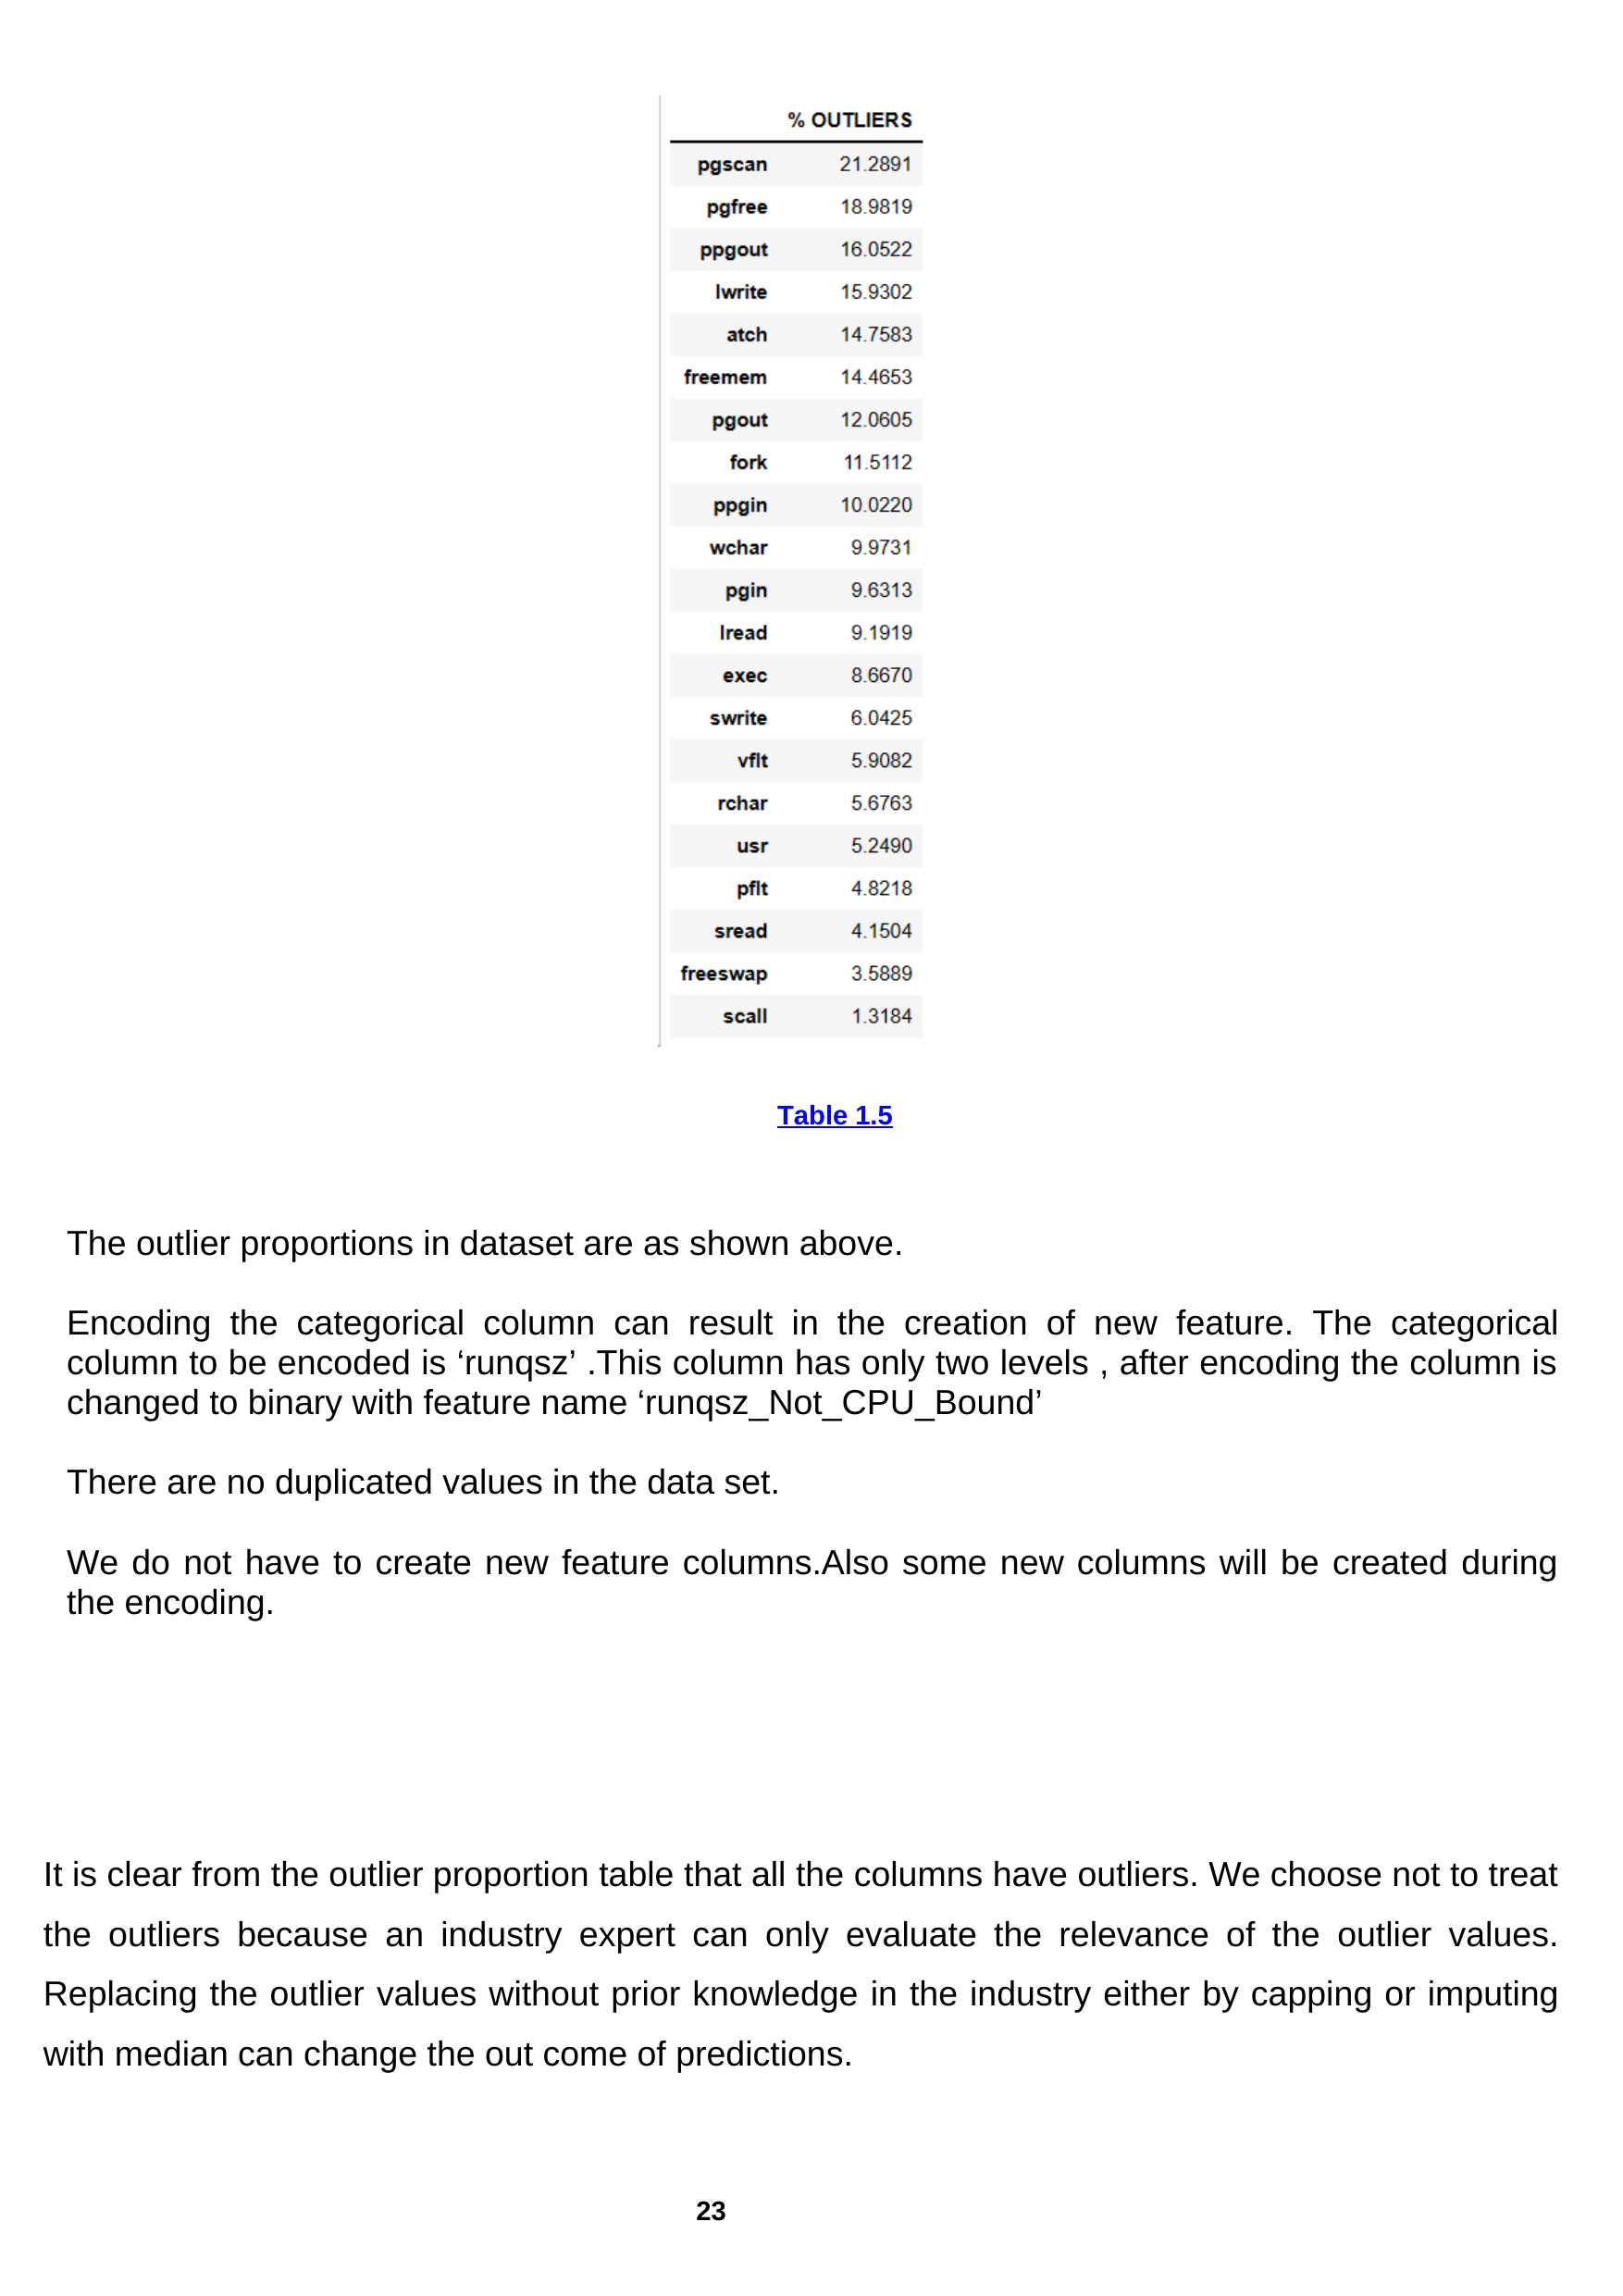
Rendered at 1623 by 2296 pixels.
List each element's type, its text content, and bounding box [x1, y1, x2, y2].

table_cell [32, 96, 1569, 1222]
table_cell It is clear from the outlier proportion table that all the columns have outliers. We choose not to treat the outliers because an industry expert can only evaluate the relevance of the outlier values. Replacing the outlier values without prior knowledge in the industry either by capping or imputing with median can change the out come of predictions. [32, 1854, 1569, 2122]
table_cell The outlier proportions in dataset are as shown above. Encoding the categorical column can result in the creation of new feature. The categorical column to be encoded is ‘runqsz’ .This column has only two levels , after encoding the column is changed to binary with feature name ‘runqsz_Not_CPU_Bound’ There are no duplicated values in the data set. We do not have to create new feature columns.Also some new columns will be created during the encoding. [32, 1222, 1569, 1854]
picture [657, 95, 946, 1049]
